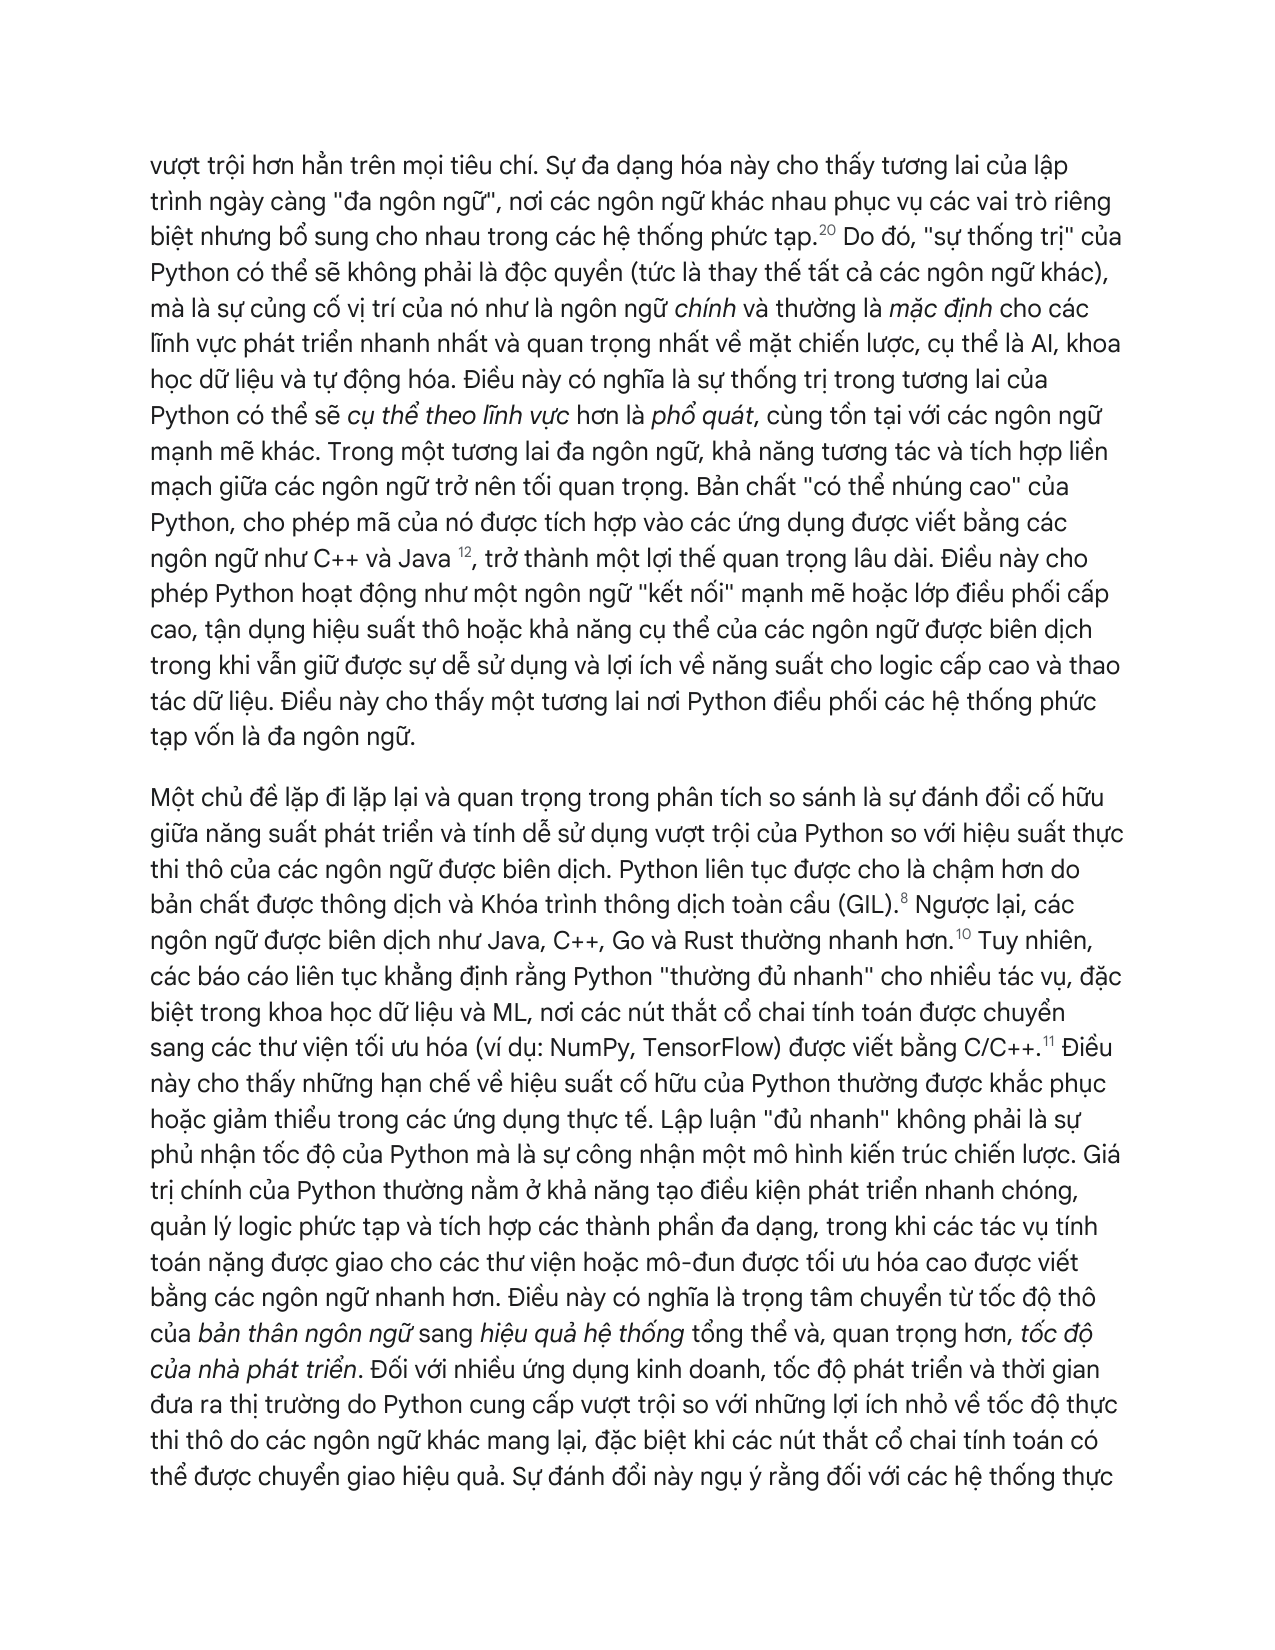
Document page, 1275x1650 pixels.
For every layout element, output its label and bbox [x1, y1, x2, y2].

text [150, 782, 1125, 1493]
text [150, 150, 1125, 753]
